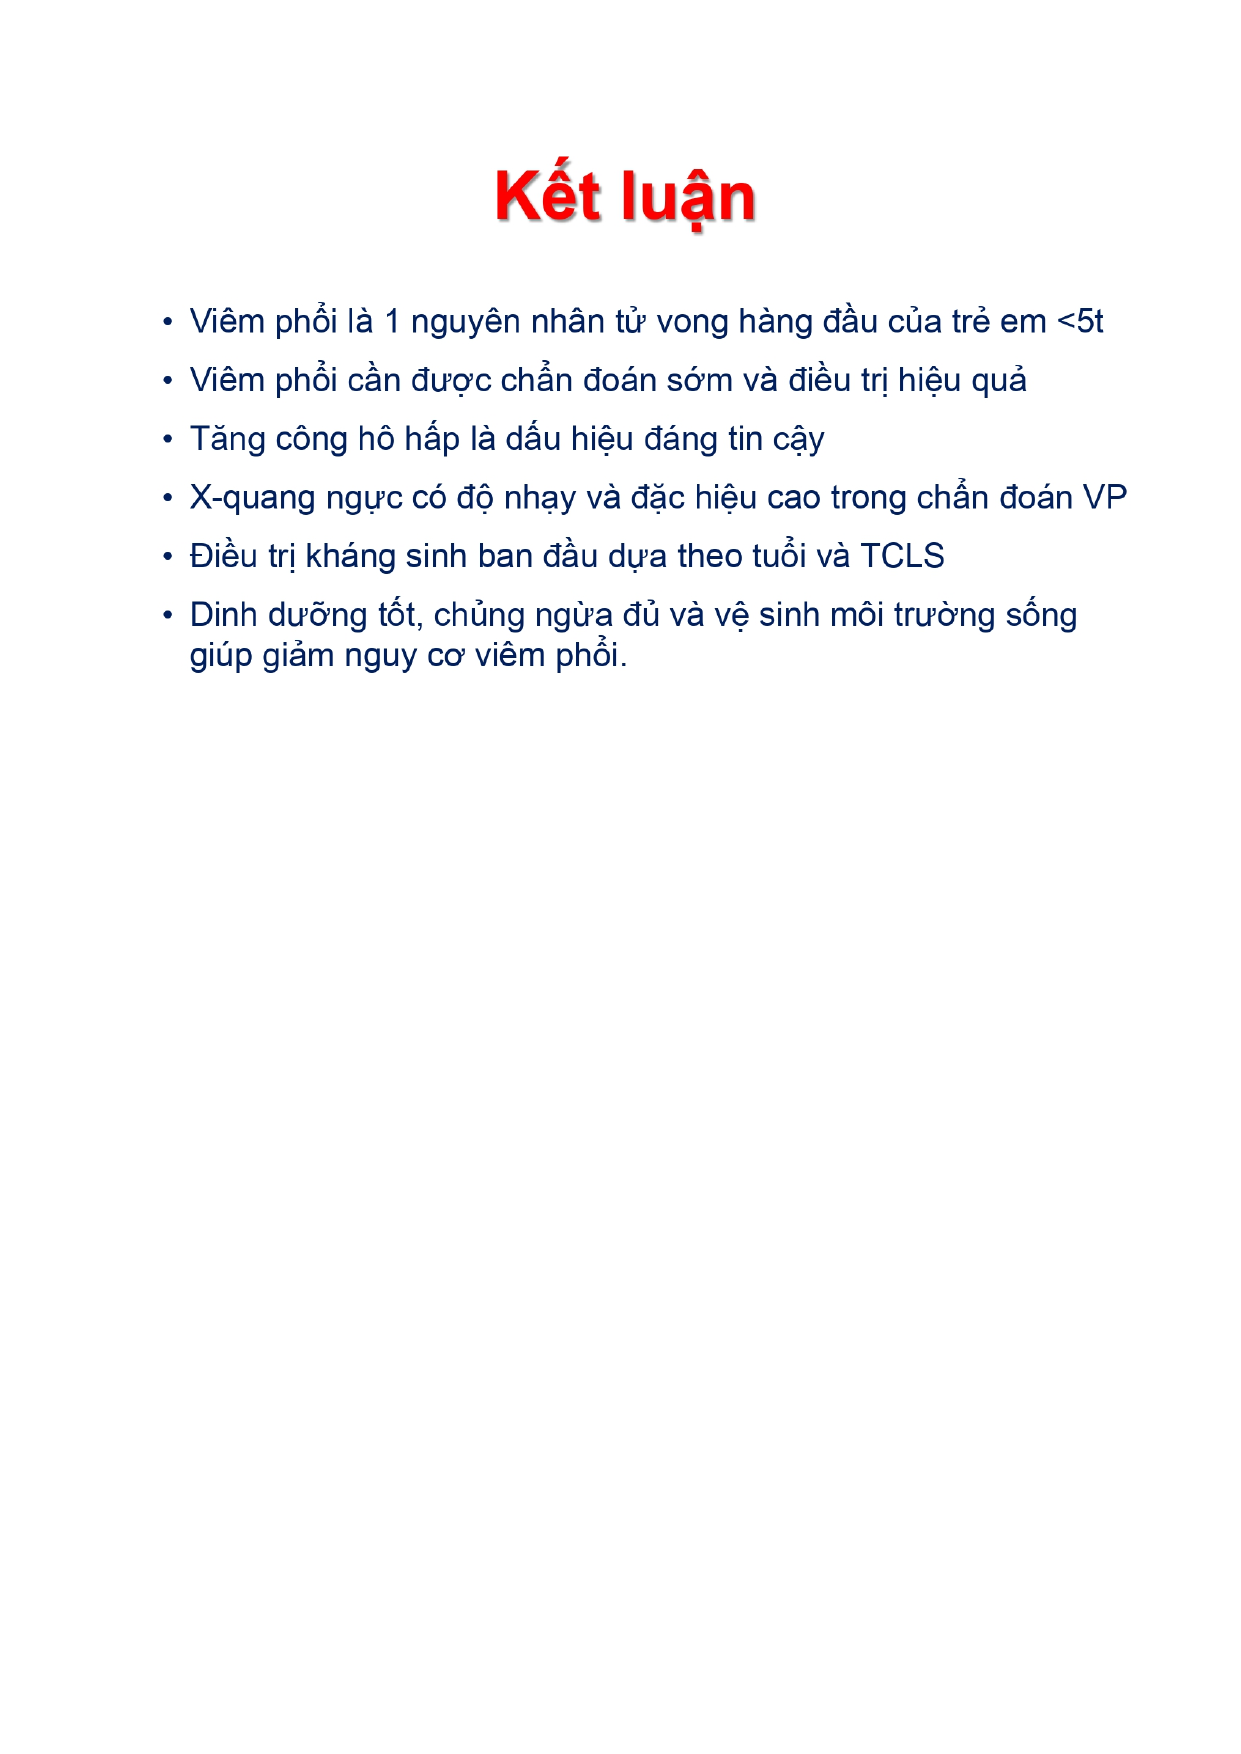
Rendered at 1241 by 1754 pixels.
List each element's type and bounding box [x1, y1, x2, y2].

picture [75, 75, 1174, 899]
